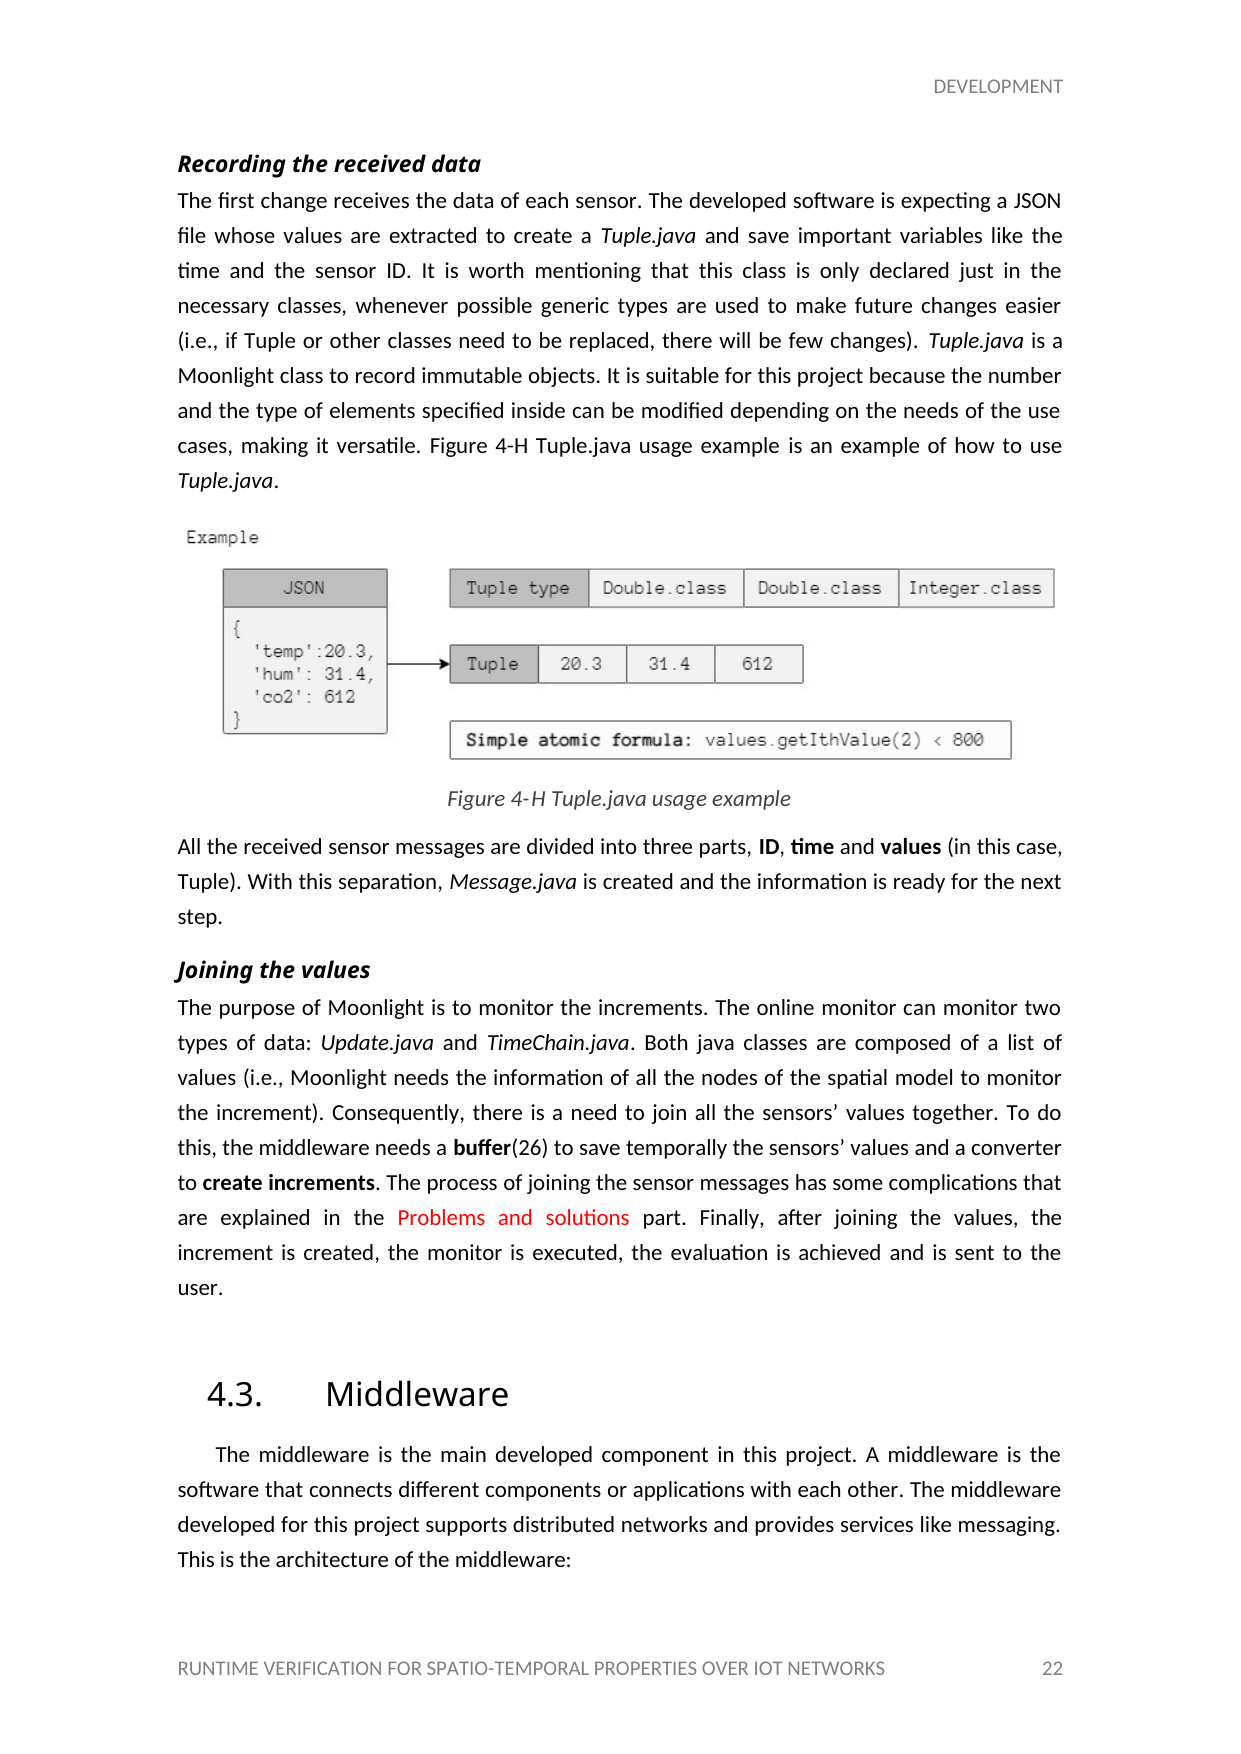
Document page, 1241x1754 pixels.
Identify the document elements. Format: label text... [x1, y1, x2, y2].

text All the received sensor messages are divided into three parts, ID, time and values (in this case, Tuple). With this separation, Message.java is created and the information is ready for the next step. [177, 832, 1063, 930]
text The purpose of Moonlight is to monitor the increments. The online monitor can monitor two types of data: Update.java and TimeChain.java. Both java classes are composed of a list of values (i.e., Moonlight needs the information of all the nodes of the spatial model to monitor the increment). Consequently, there is a need to join all the sensors’ values together. To do this, the middleware needs a buffer(24) to save temporally the sensors’ values and a converter to create increments. The process of joining the sensor messages has some complications that are explained in the Problems and solutions part. Finally, after joining the values, the increment is created, the monitor is executed, the evaluation is achieved and is sent to the user. [177, 993, 1063, 1301]
text Figure 4-C Tuple.java usage example [177, 784, 1063, 812]
text The first change receives the data of each sensor. The developed software is expecting a JSON file whose values are extracted to create a Tuple.java and save important variables like the time and the sensor ID. It is worth mentioning that this class is only declared just in the necessary classes, whenever possible generic types are used to make future changes easier (i.e., if Tuple or other classes need to be replaced, there will be few changes). Tuple.java is a Moonlight class to record immutable objects. It is suitable for this project because the number and the type of elements specified inside can be modified depending on the needs of the use cases, making it versatile. Figure 3-B is an example of how to use Tuple.java. [177, 187, 1063, 495]
text The middleware is the main developed component in this project. A middleware is the software that connects different components or applications with each other. The middleware developed for this project supports distributed networks and provides services like messaging. This is the architecture of the middleware: [177, 1440, 1063, 1573]
subtitle Middleware [207, 1371, 1063, 1416]
subtitle Joining the values [177, 954, 1063, 985]
picture [185, 518, 1055, 761]
subtitle Recording the received data [177, 148, 1063, 179]
